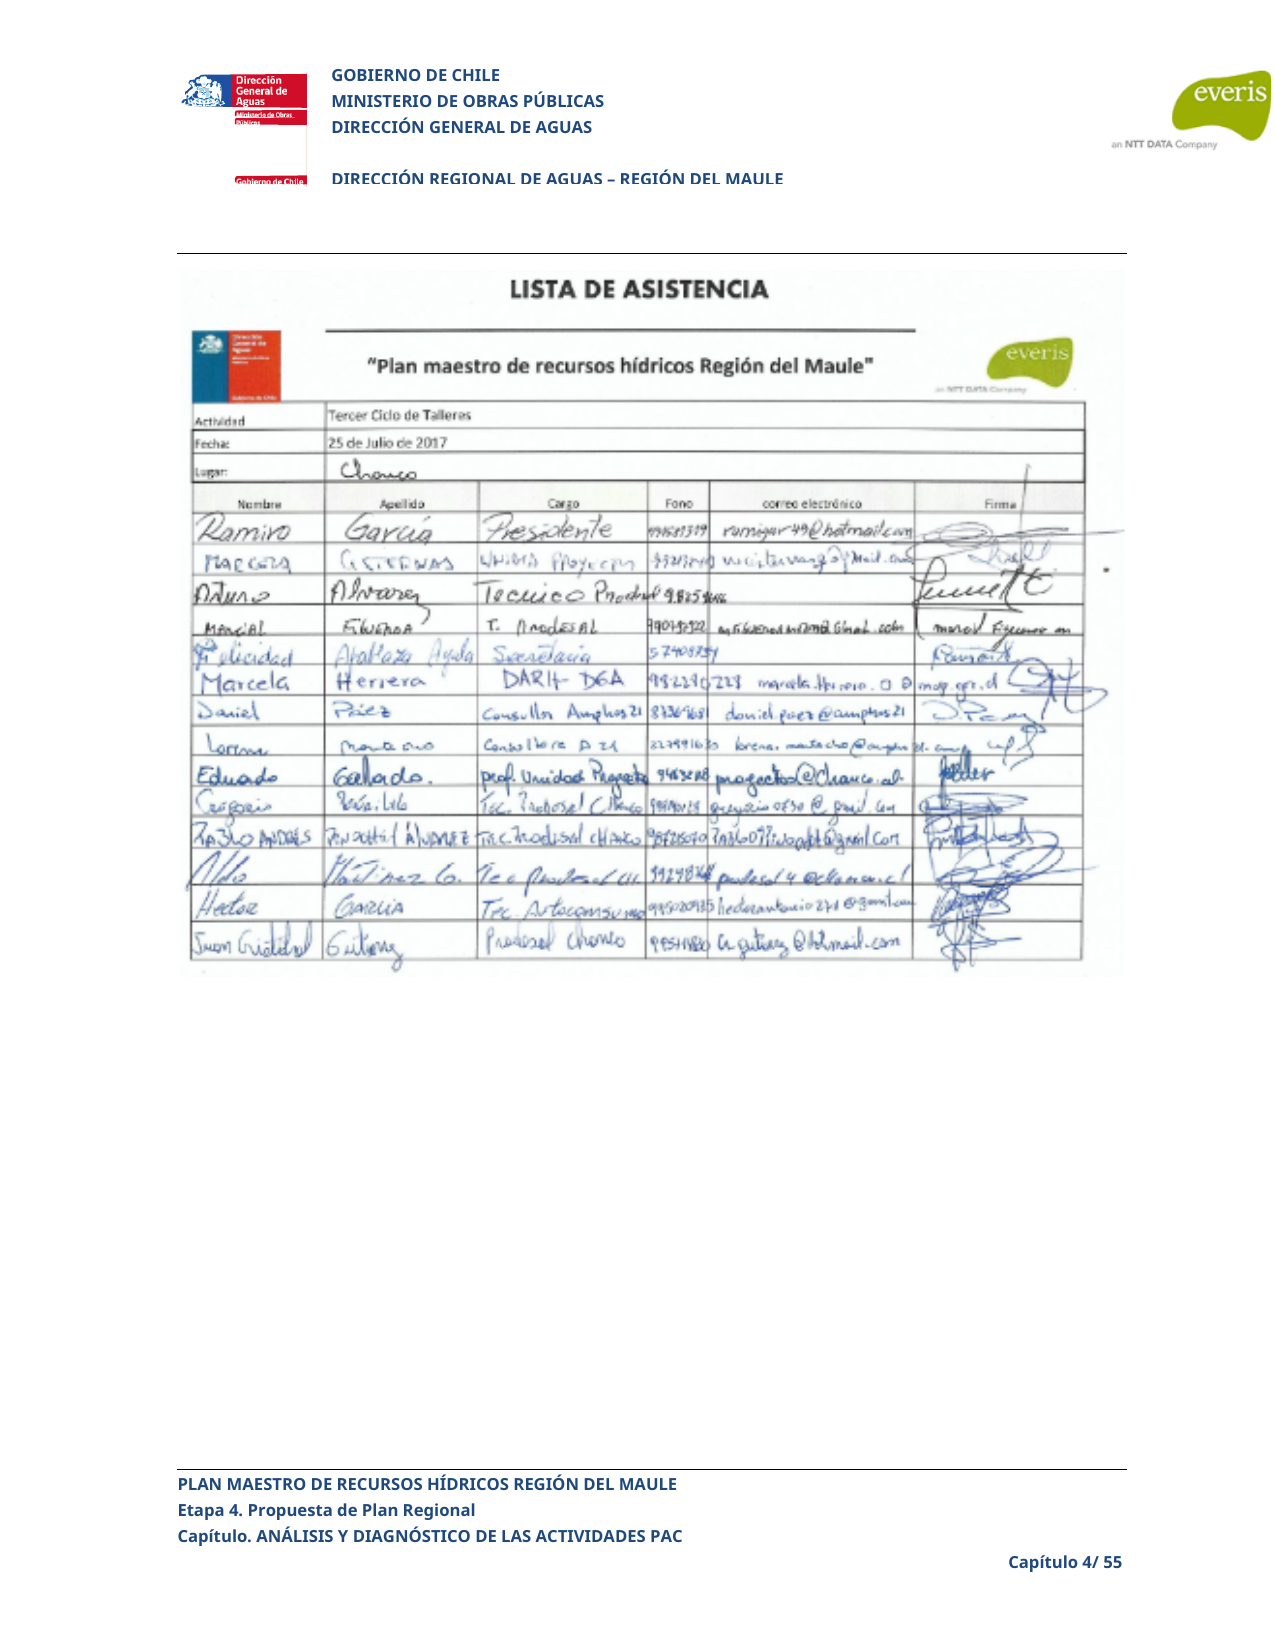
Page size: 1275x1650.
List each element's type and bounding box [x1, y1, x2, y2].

picture [179, 269, 1125, 977]
picture [1109, 62, 1272, 153]
